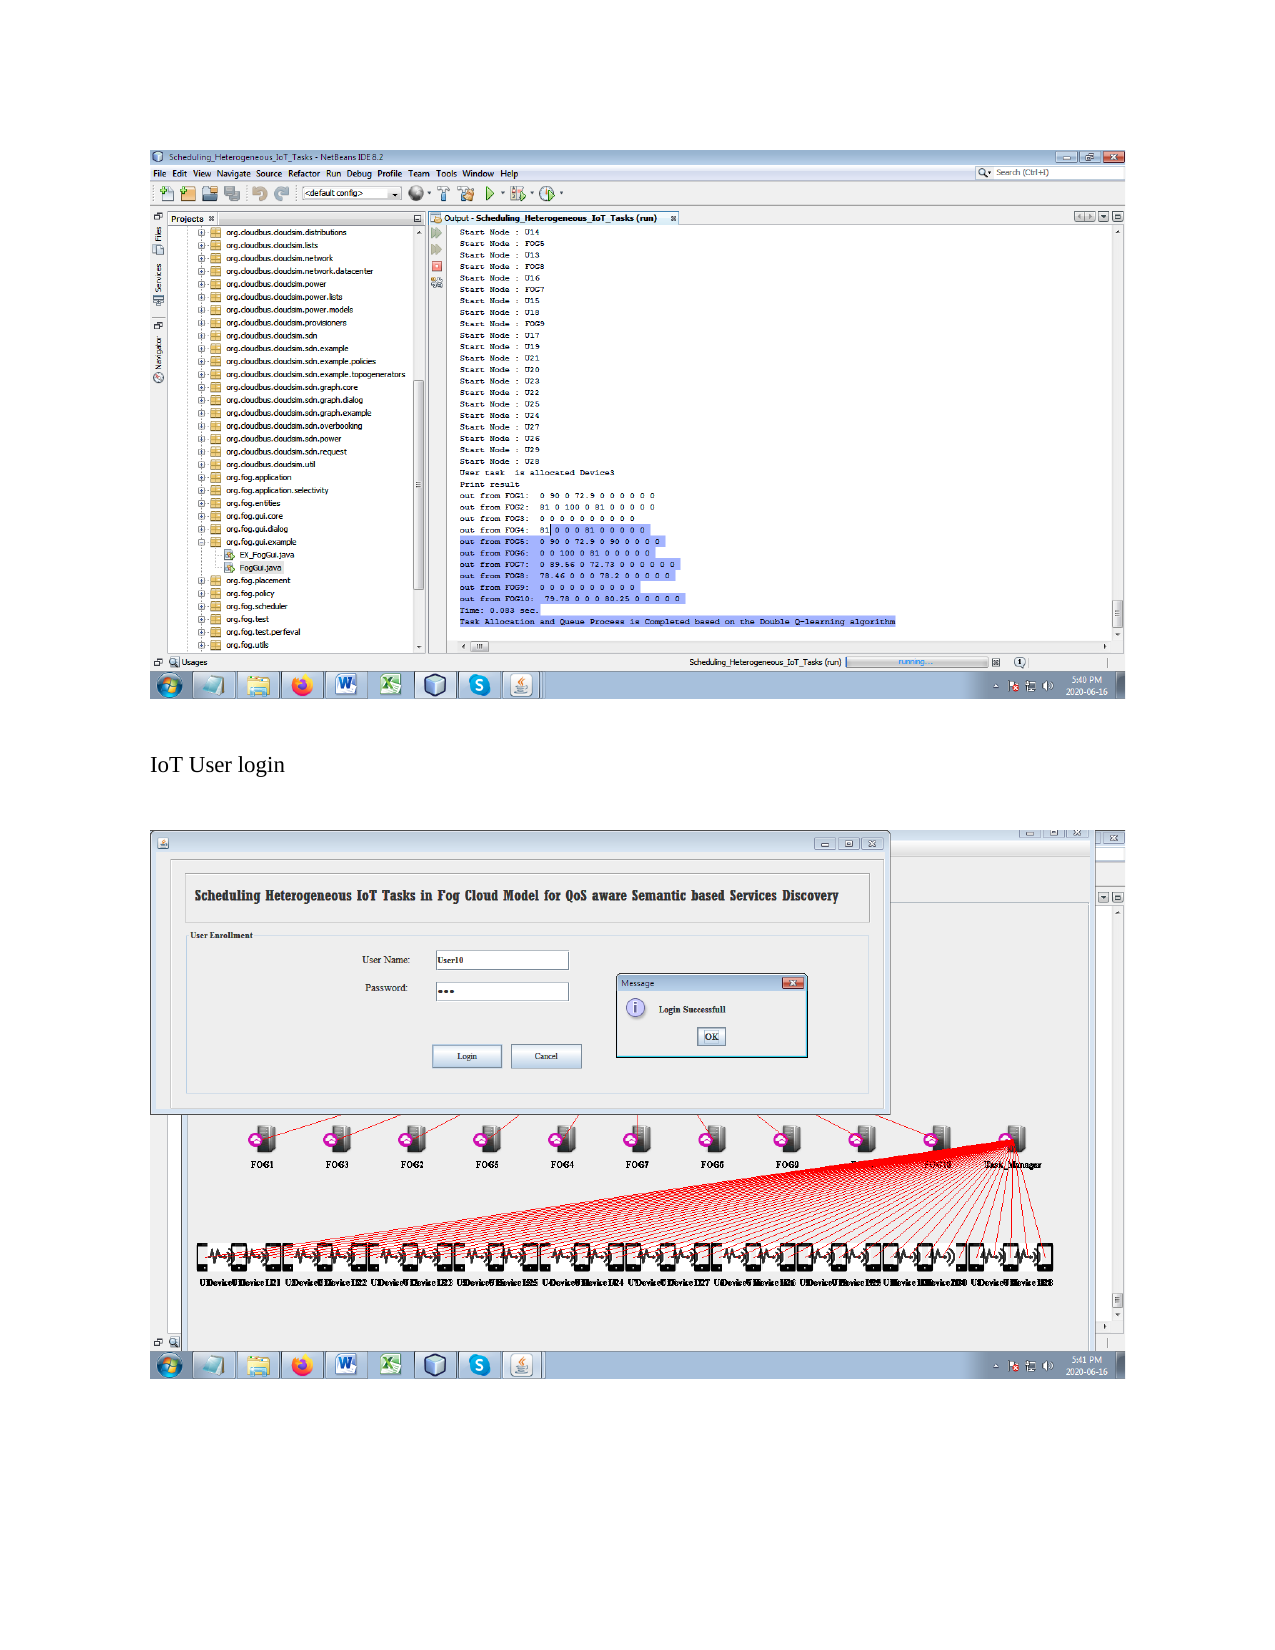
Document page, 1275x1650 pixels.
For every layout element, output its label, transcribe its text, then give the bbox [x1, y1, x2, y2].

picture [150, 830, 1125, 1379]
text IoT User login [150, 752, 1125, 778]
picture [150, 150, 1125, 699]
